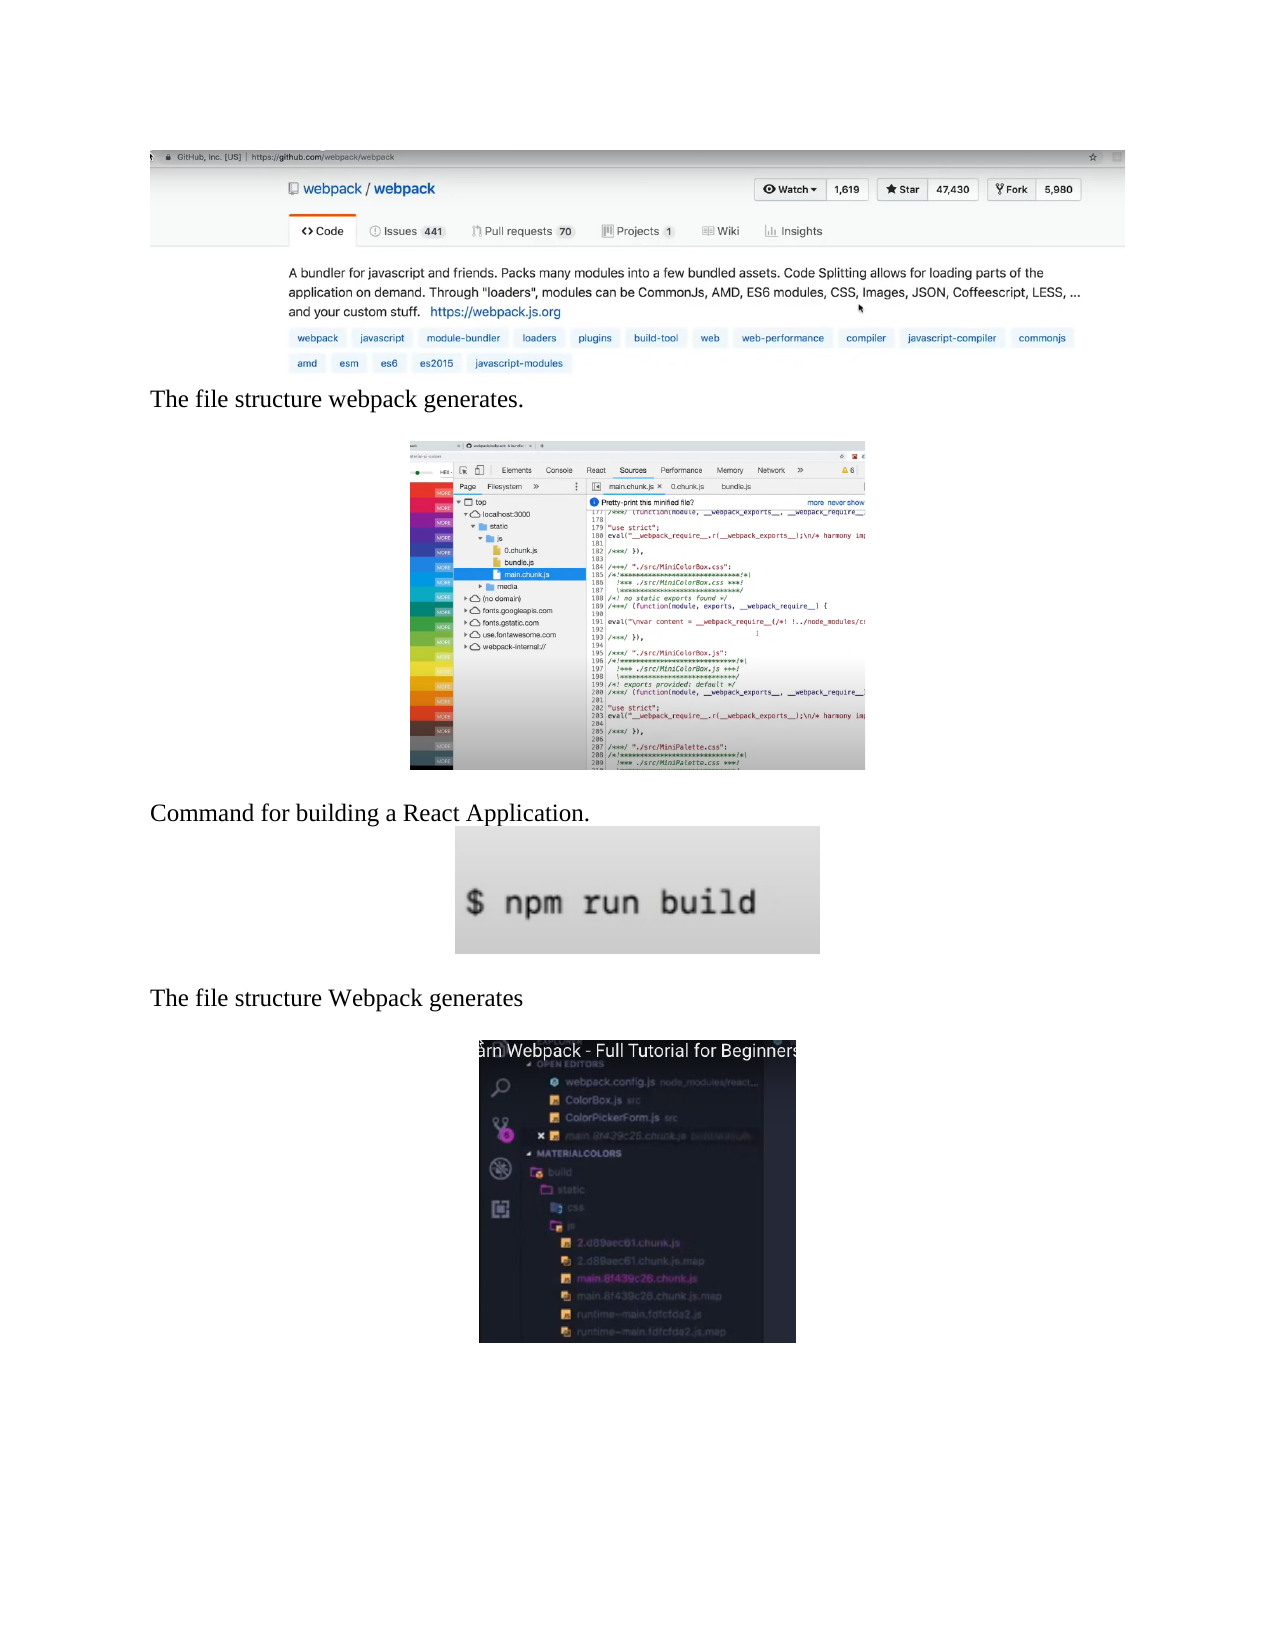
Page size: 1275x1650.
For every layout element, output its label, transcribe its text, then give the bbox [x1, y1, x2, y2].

picture [410, 441, 866, 770]
picture [455, 826, 820, 954]
text Command for building a React Application. [150, 798, 1125, 827]
picture [479, 1040, 796, 1343]
text The file structure Webpack generates [150, 983, 1125, 1011]
text The file structure webpack generates. [150, 384, 1125, 413]
picture [150, 150, 1125, 384]
